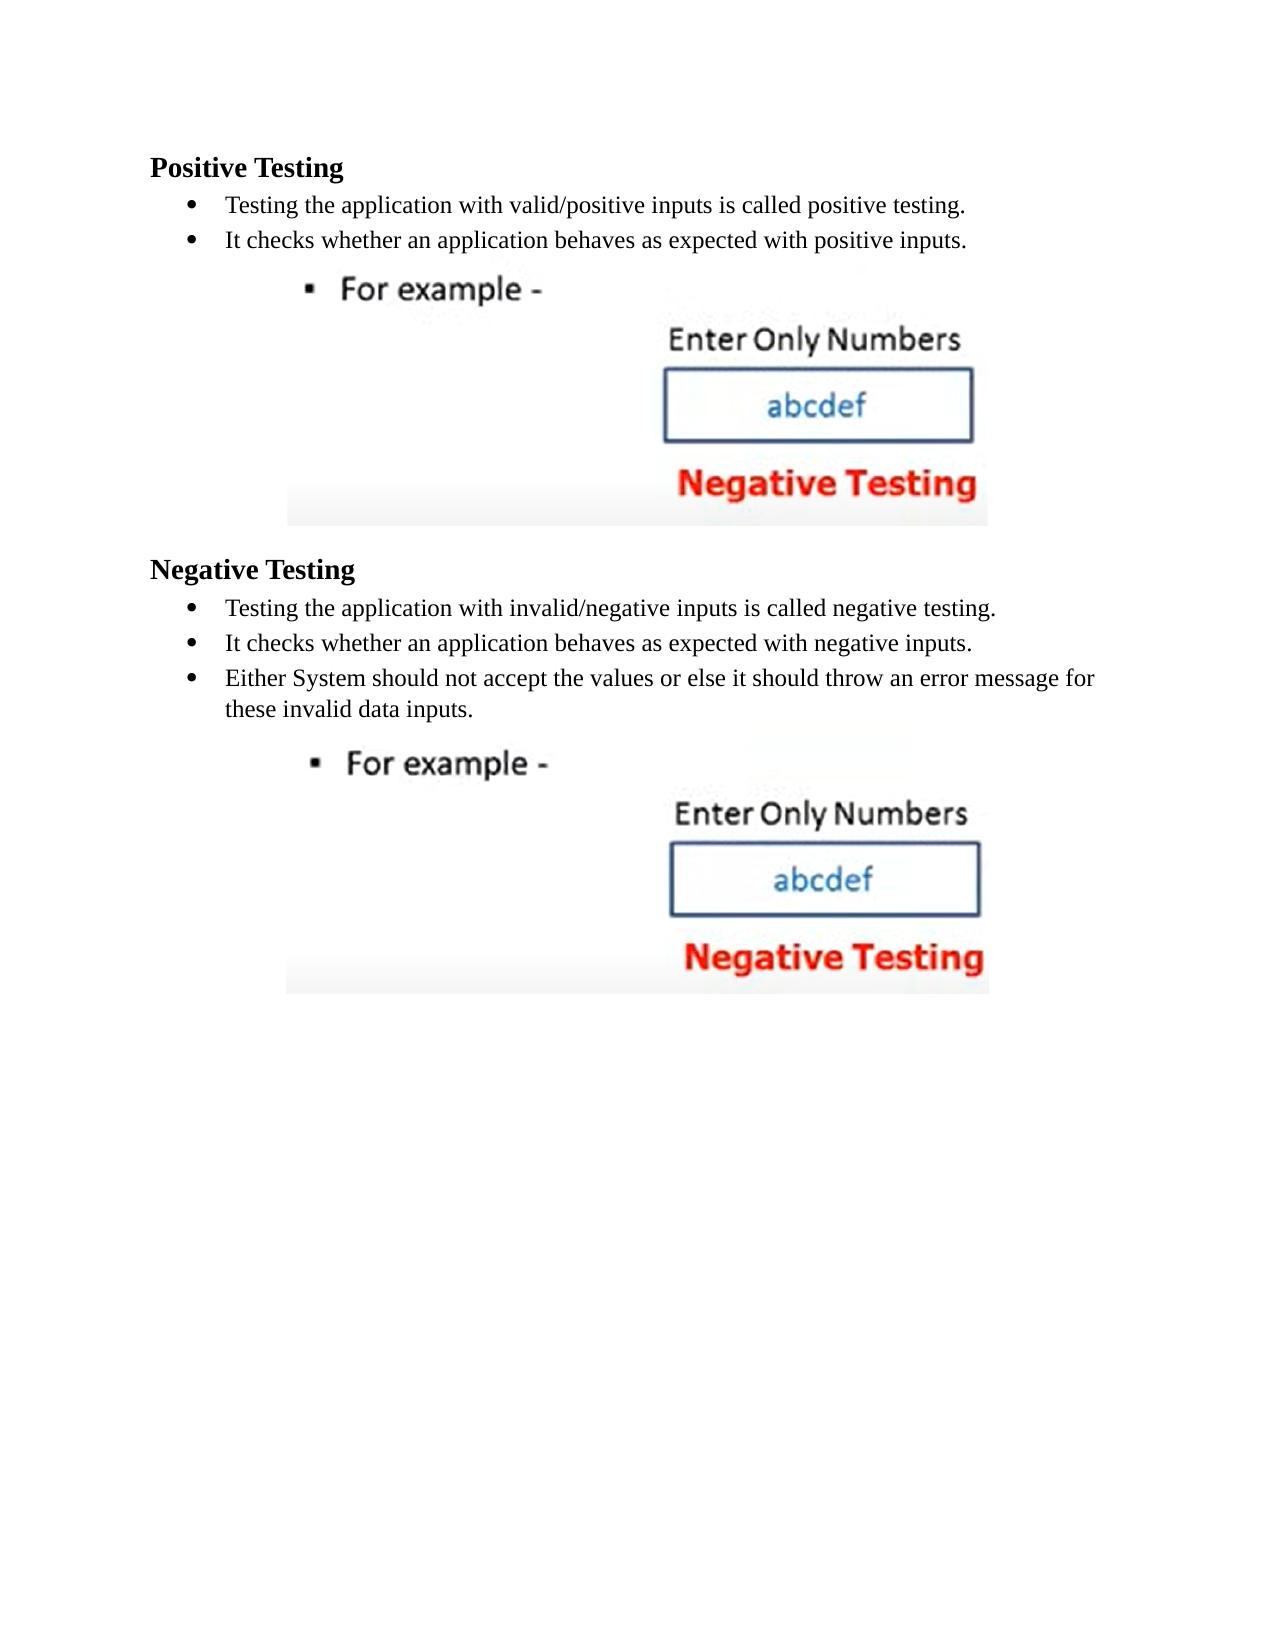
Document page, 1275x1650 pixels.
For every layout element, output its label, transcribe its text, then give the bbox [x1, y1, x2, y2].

subtitle Testing the application with invalid/negative inputs is called negative testing. [187, 593, 1125, 621]
subtitle Negative Testing [150, 552, 1125, 586]
subtitle Either System should not accept the values or else it should throw an error message for these invalid data inputs. [187, 663, 1125, 723]
subtitle Testing the application with valid/positive inputs is called positive testing. [187, 190, 1125, 219]
subtitle Positive Testing [150, 150, 1125, 183]
picture [287, 256, 988, 526]
picture [285, 725, 990, 994]
subtitle It checks whether an application behaves as expected with positive inputs. [187, 226, 1125, 254]
subtitle It checks whether an application behaves as expected with negative inputs. [187, 628, 1125, 657]
